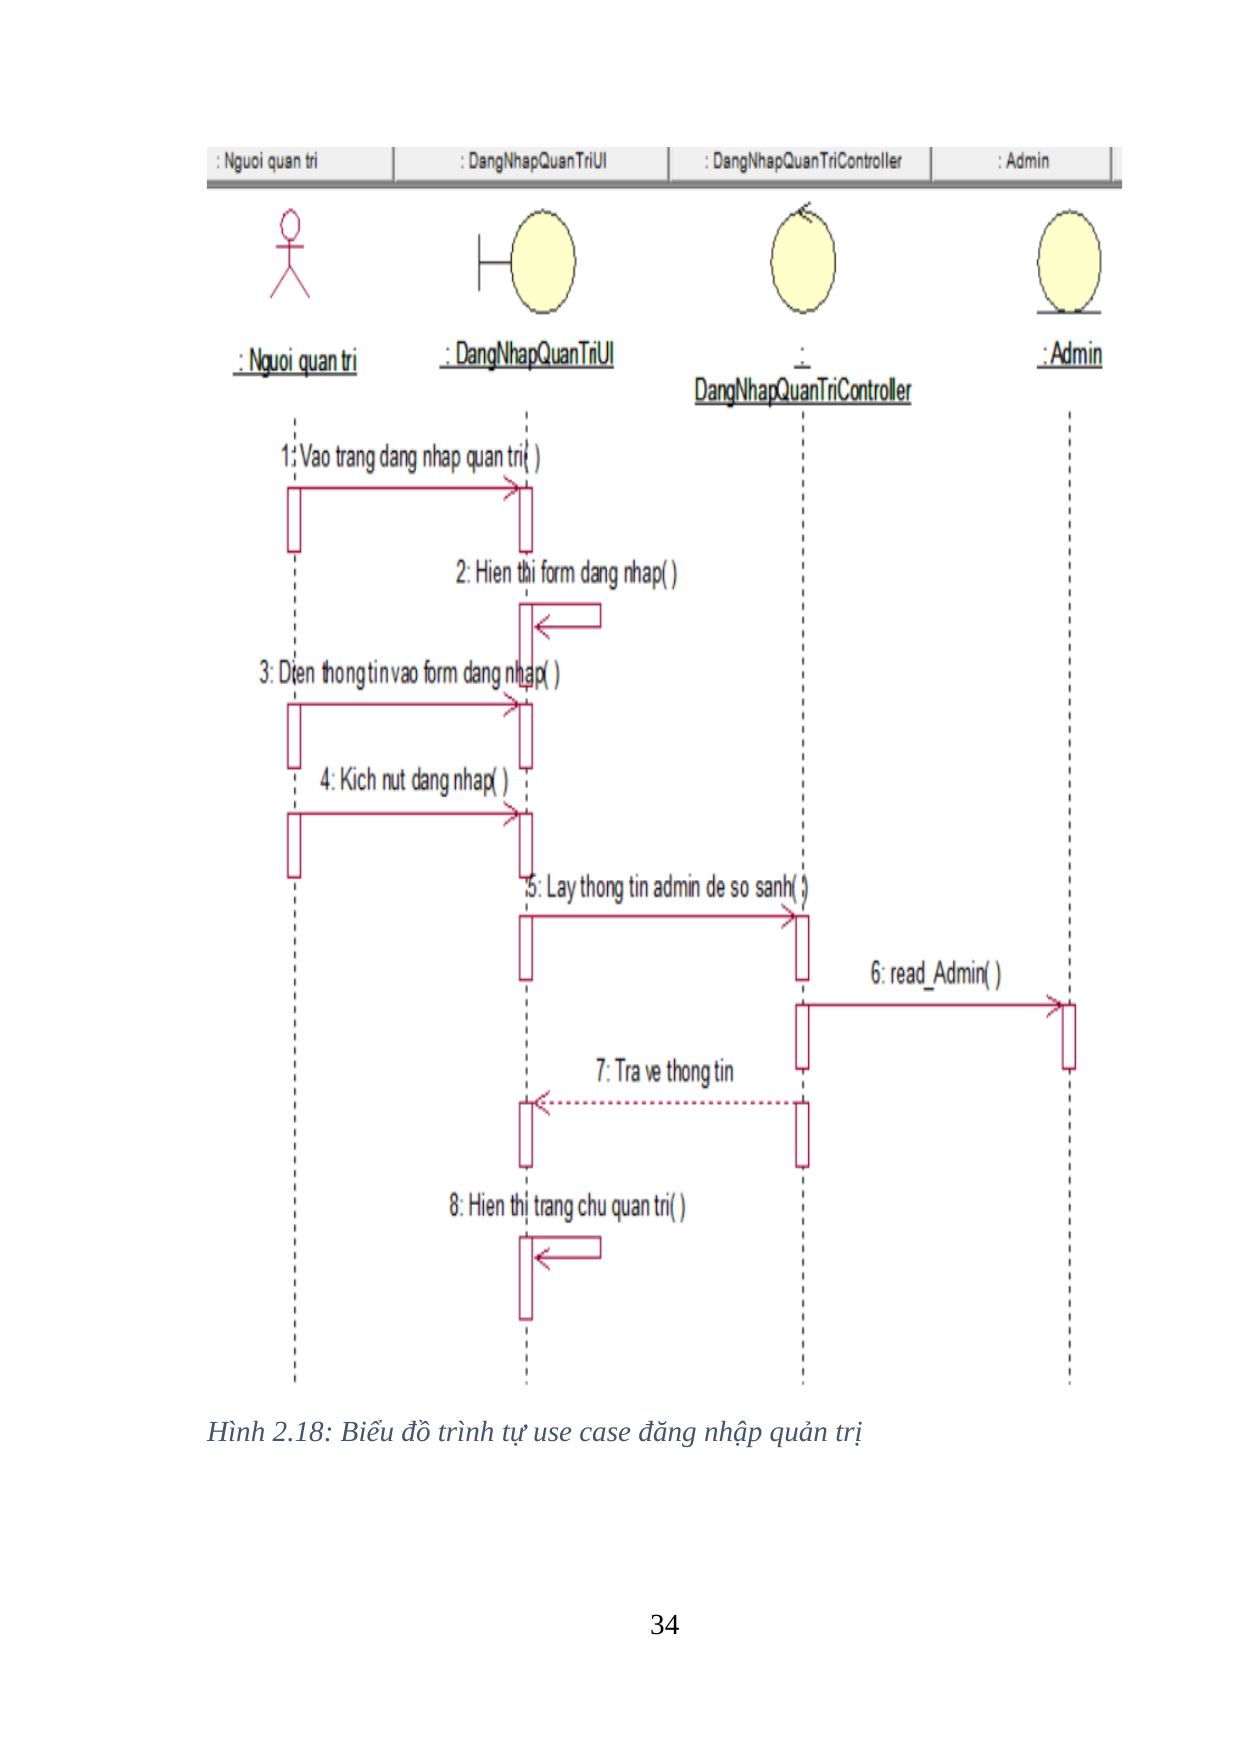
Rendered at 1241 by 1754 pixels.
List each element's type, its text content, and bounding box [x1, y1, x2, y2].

picture [206, 147, 1123, 1398]
